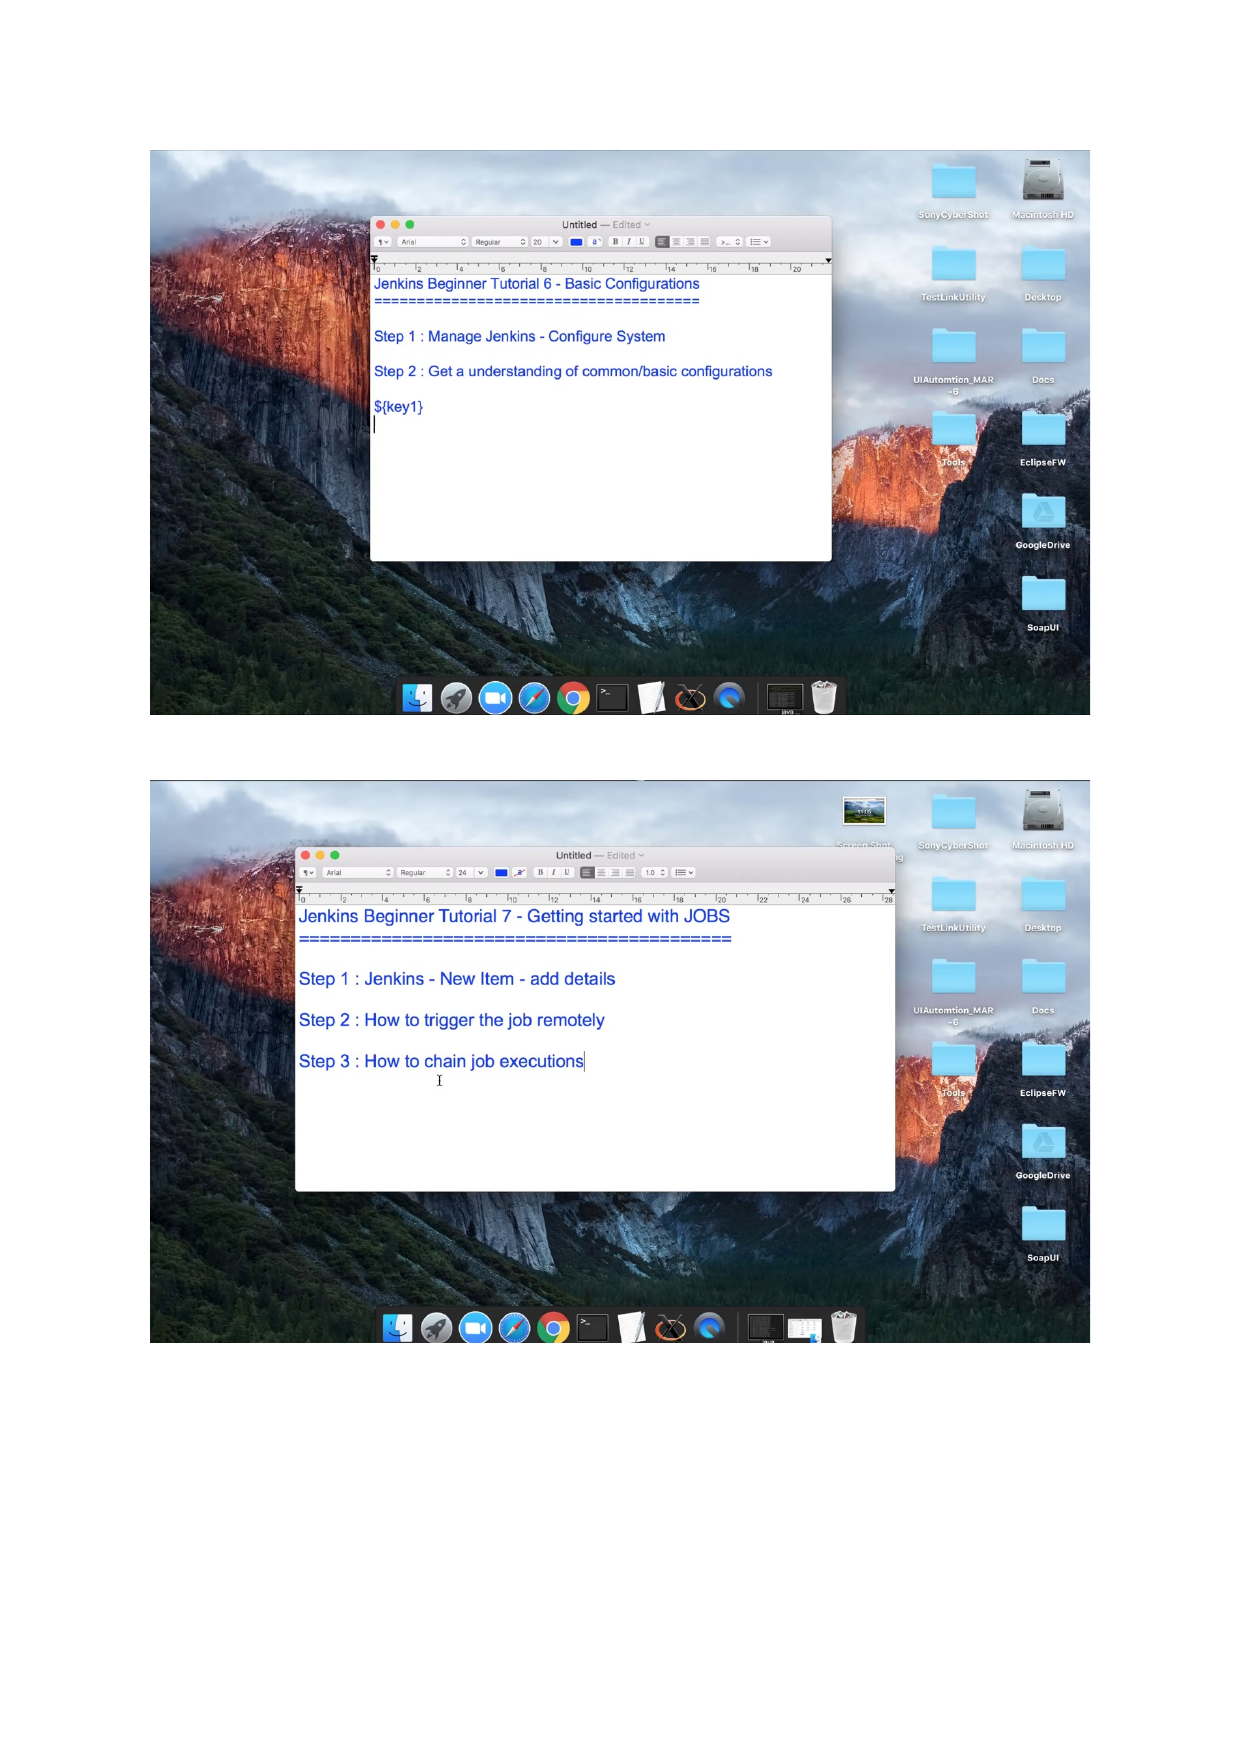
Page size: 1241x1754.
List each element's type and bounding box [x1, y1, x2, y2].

picture [150, 150, 1091, 715]
picture [150, 780, 1091, 1343]
